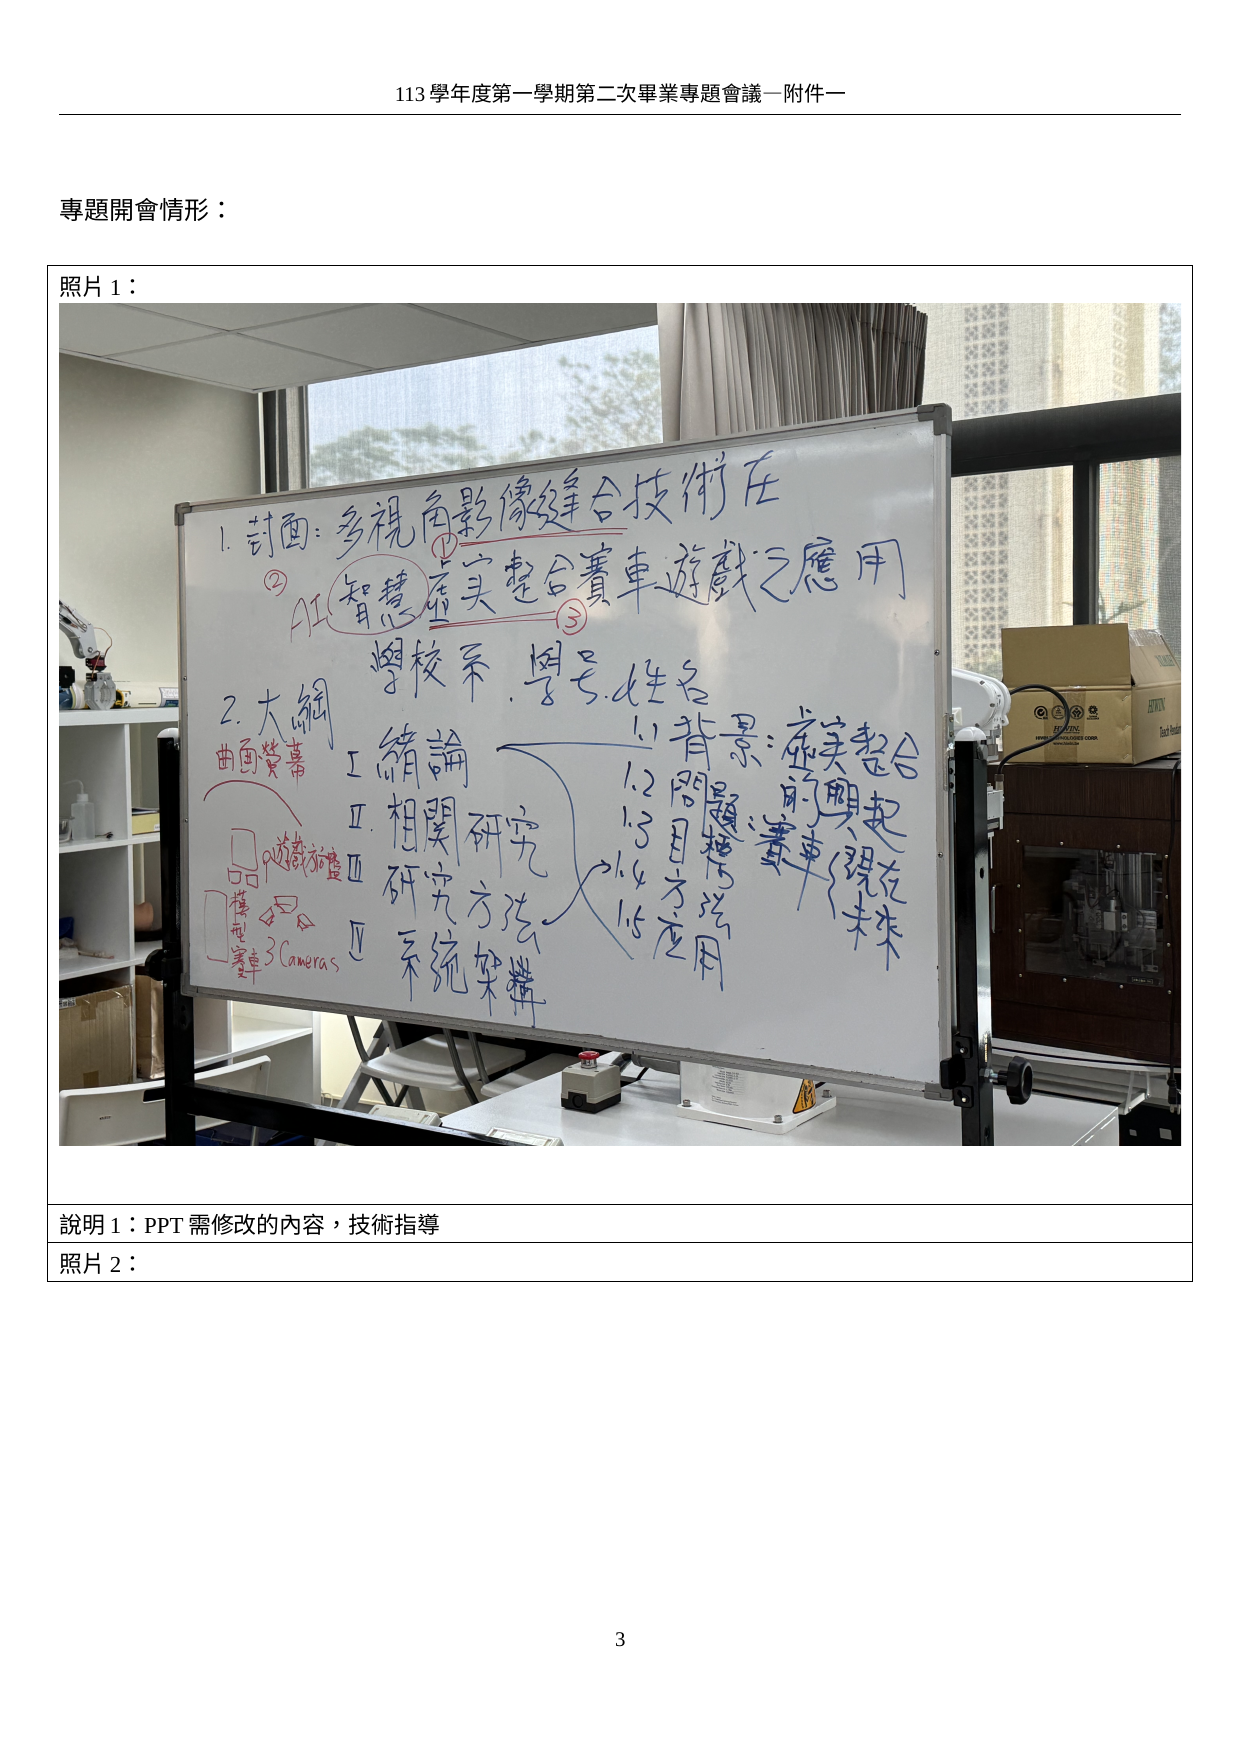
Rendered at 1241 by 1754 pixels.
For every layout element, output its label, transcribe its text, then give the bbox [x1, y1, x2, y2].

table_header 照片1： [48, 266, 1192, 1204]
table_cell 照片2： [48, 1243, 1192, 1281]
text 113學年度第一學期第二次畢業專題會議—附件一 [59, 74, 1181, 114]
picture [59, 303, 1182, 1146]
table_cell 說明1：PPT需修改的內容，技術指導 [48, 1205, 1192, 1242]
text 專題開會情形： [59, 190, 1181, 228]
